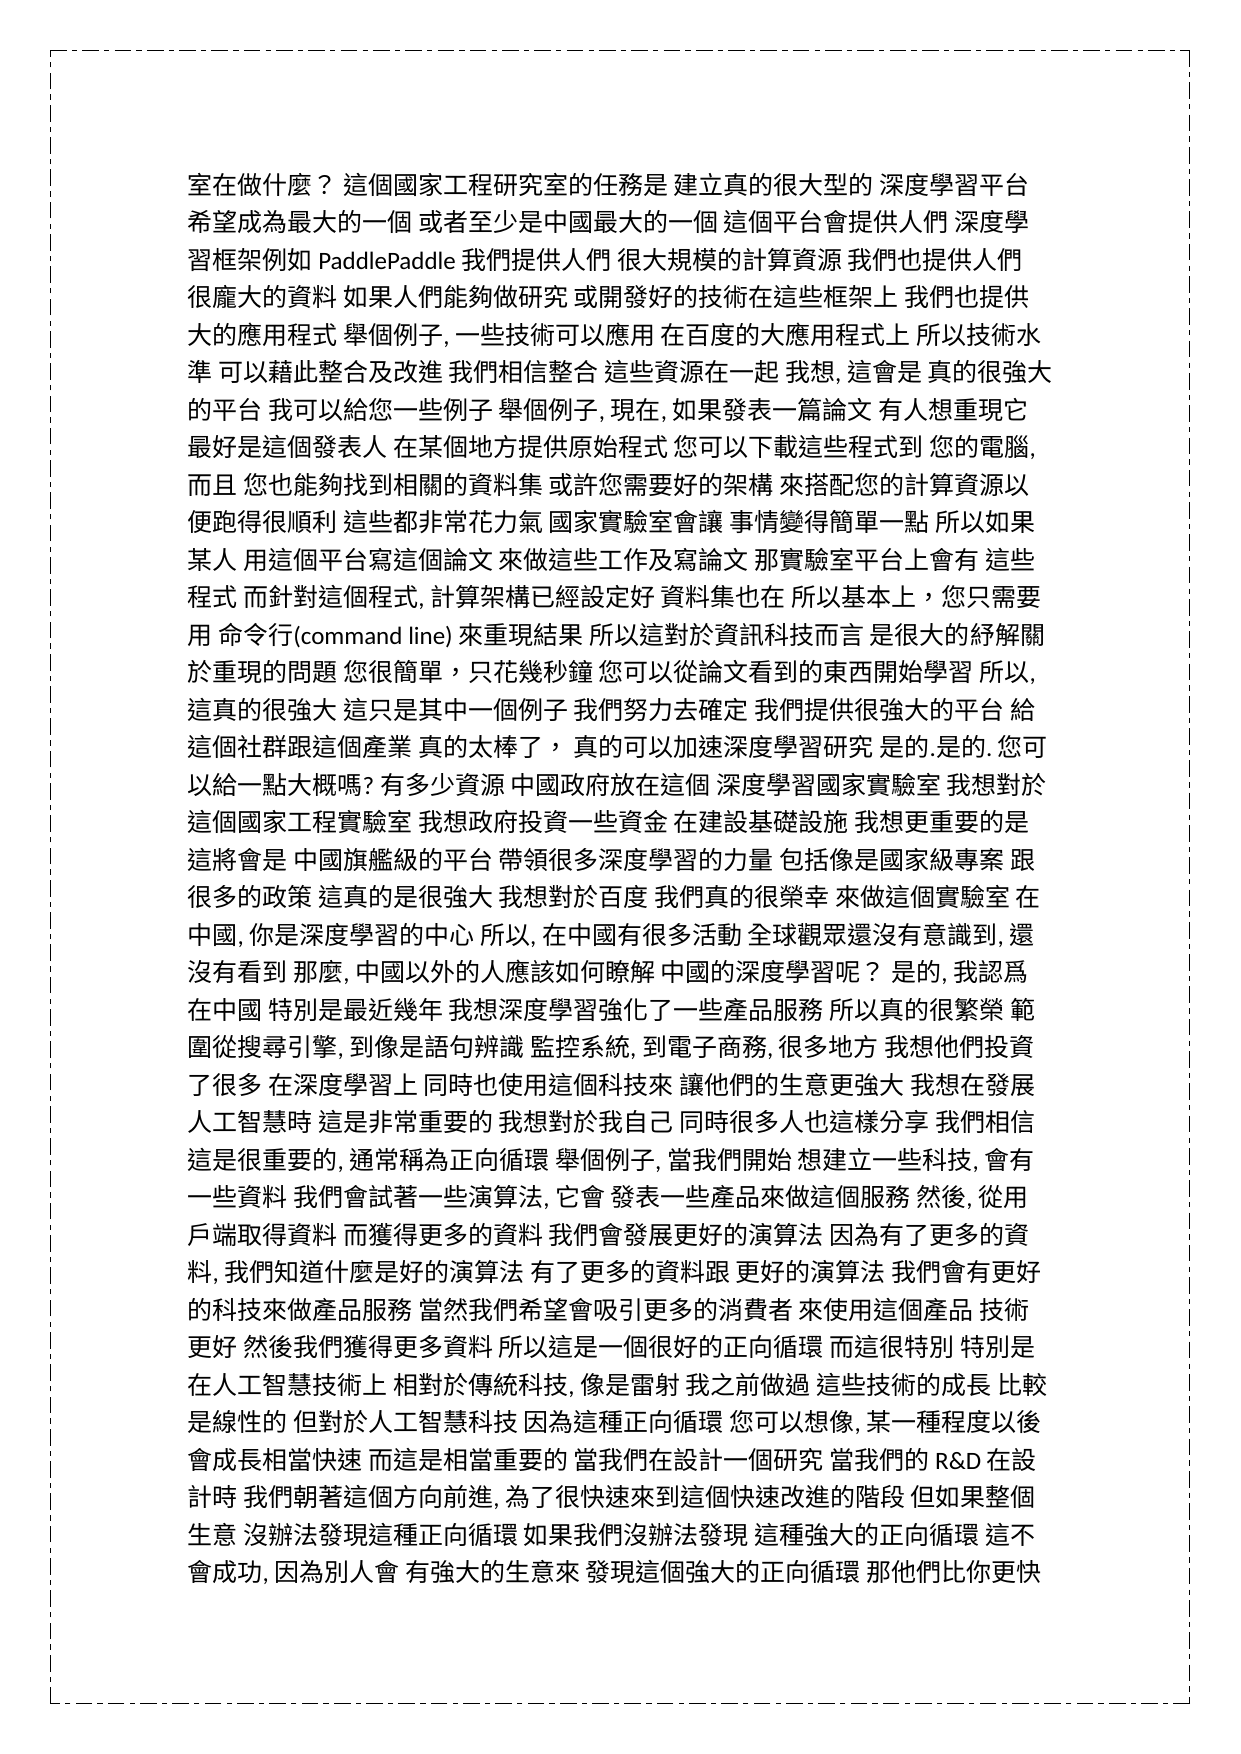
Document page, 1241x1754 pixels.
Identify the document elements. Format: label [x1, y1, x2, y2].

text [187, 164, 1053, 1589]
